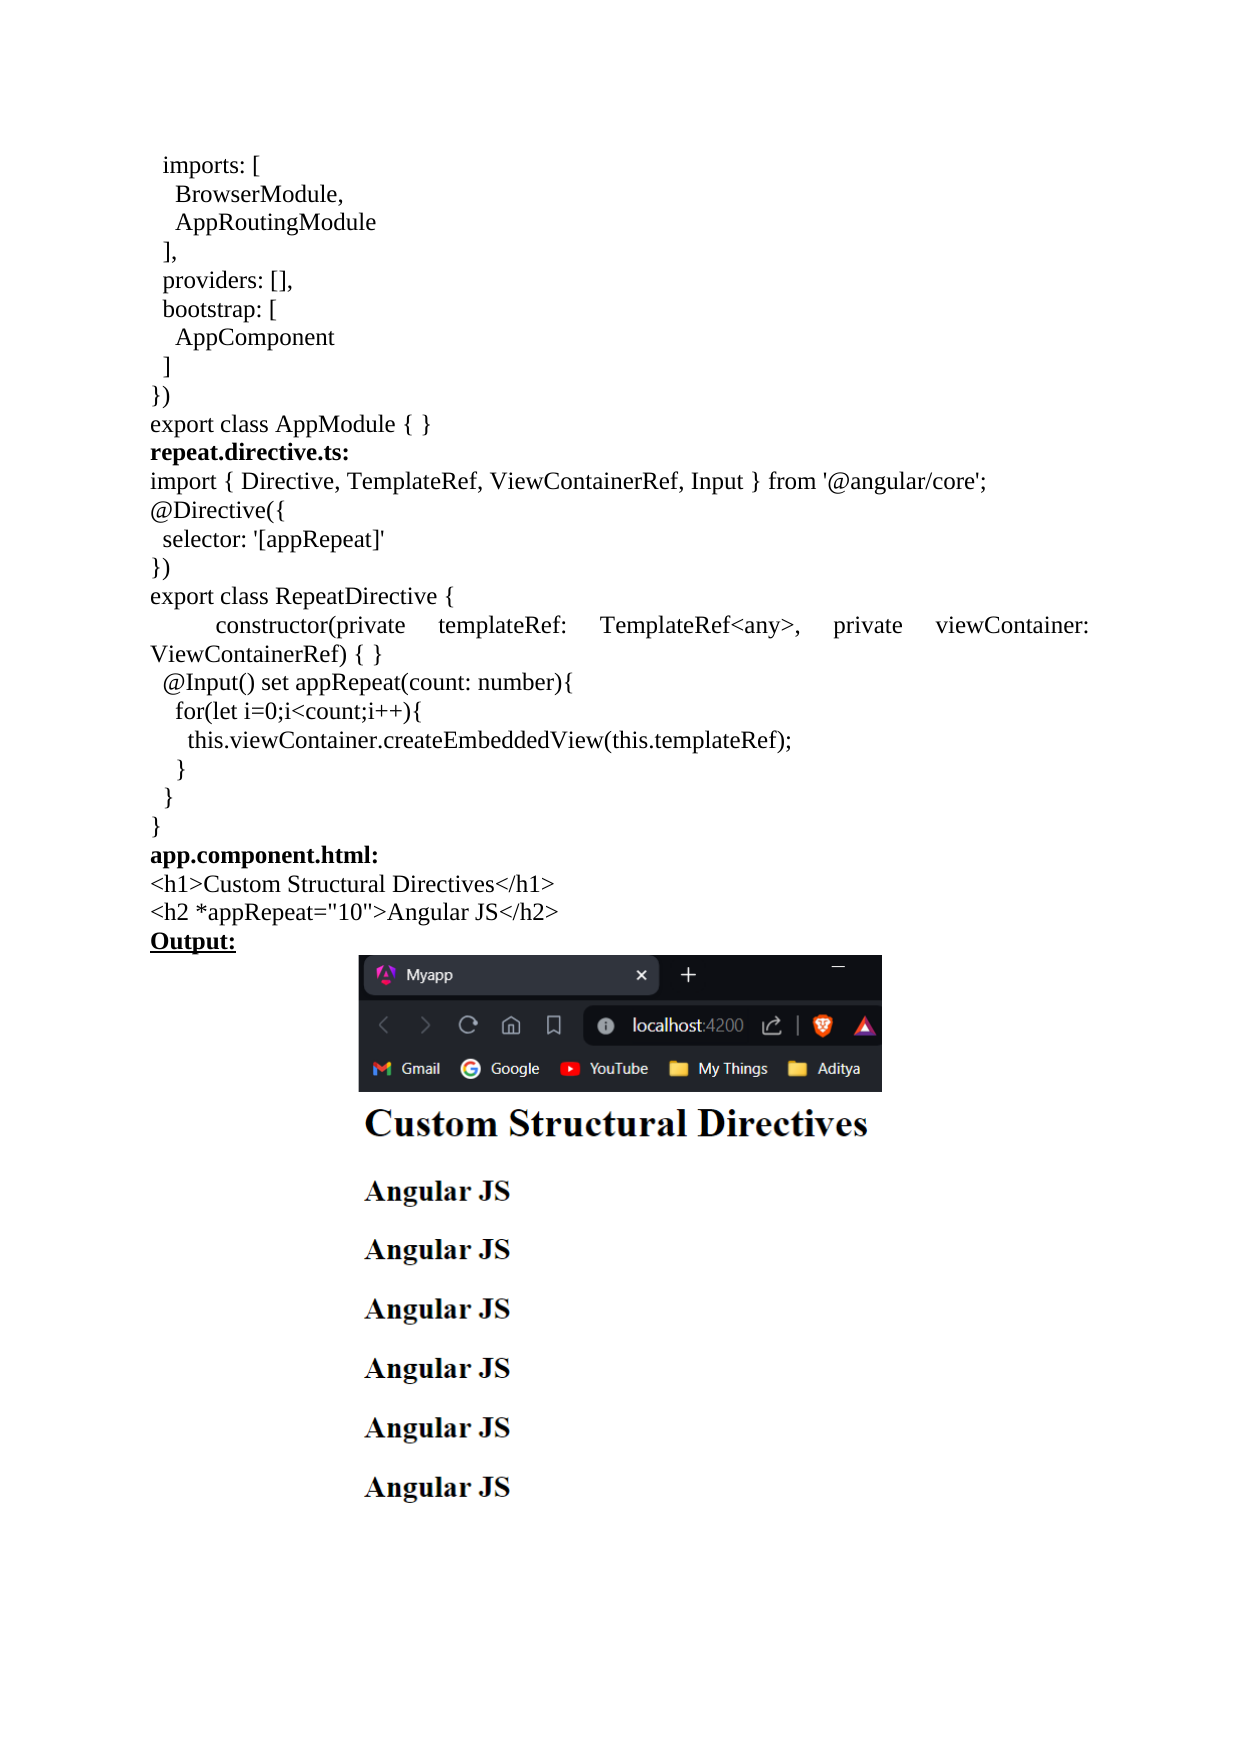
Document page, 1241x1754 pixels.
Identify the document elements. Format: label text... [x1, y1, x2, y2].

text <h2 *appRepeat="10">Angular JS</h2> [150, 897, 1090, 926]
text export class AppModule { } [150, 409, 1090, 437]
text } [150, 811, 1090, 840]
text app.component.html: [150, 840, 1090, 869]
text <h1>Custom Structural Directives</h1> [150, 869, 1090, 897]
text selector: '[appRepeat]' [150, 524, 1090, 552]
text repeat.directive.ts: [150, 437, 1090, 466]
text constructor(private templateRef: TemplateRef<any>, private viewContainer: ViewContainerRef) { } [150, 610, 1090, 667]
text ] [150, 351, 1090, 380]
picture [358, 955, 882, 1517]
text @Directive({ [150, 495, 1090, 524]
text export class RepeatDirective { [150, 581, 1090, 610]
text AppComponent [150, 322, 1090, 351]
text } [150, 782, 1090, 811]
text @Input() set appRepeat(count: number){ [150, 667, 1090, 696]
text }) [150, 552, 1090, 581]
text imports: [ [150, 150, 1090, 179]
text Output: [150, 926, 1090, 955]
text import { Directive, TemplateRef, ViewContainerRef, Input } from '@angular/core'; [150, 466, 1090, 495]
text } [150, 754, 1090, 782]
text for(let i=0;i<count;i++){ [150, 696, 1090, 725]
text bootstrap: [ [150, 294, 1090, 322]
text AppRoutingModule [150, 207, 1090, 236]
text providers: [], [150, 265, 1090, 294]
text this.viewContainer.createEmbeddedView(this.templateRef); [150, 725, 1090, 754]
text ], [150, 236, 1090, 265]
text }) [150, 380, 1090, 409]
text BrowserModule, [150, 179, 1090, 207]
